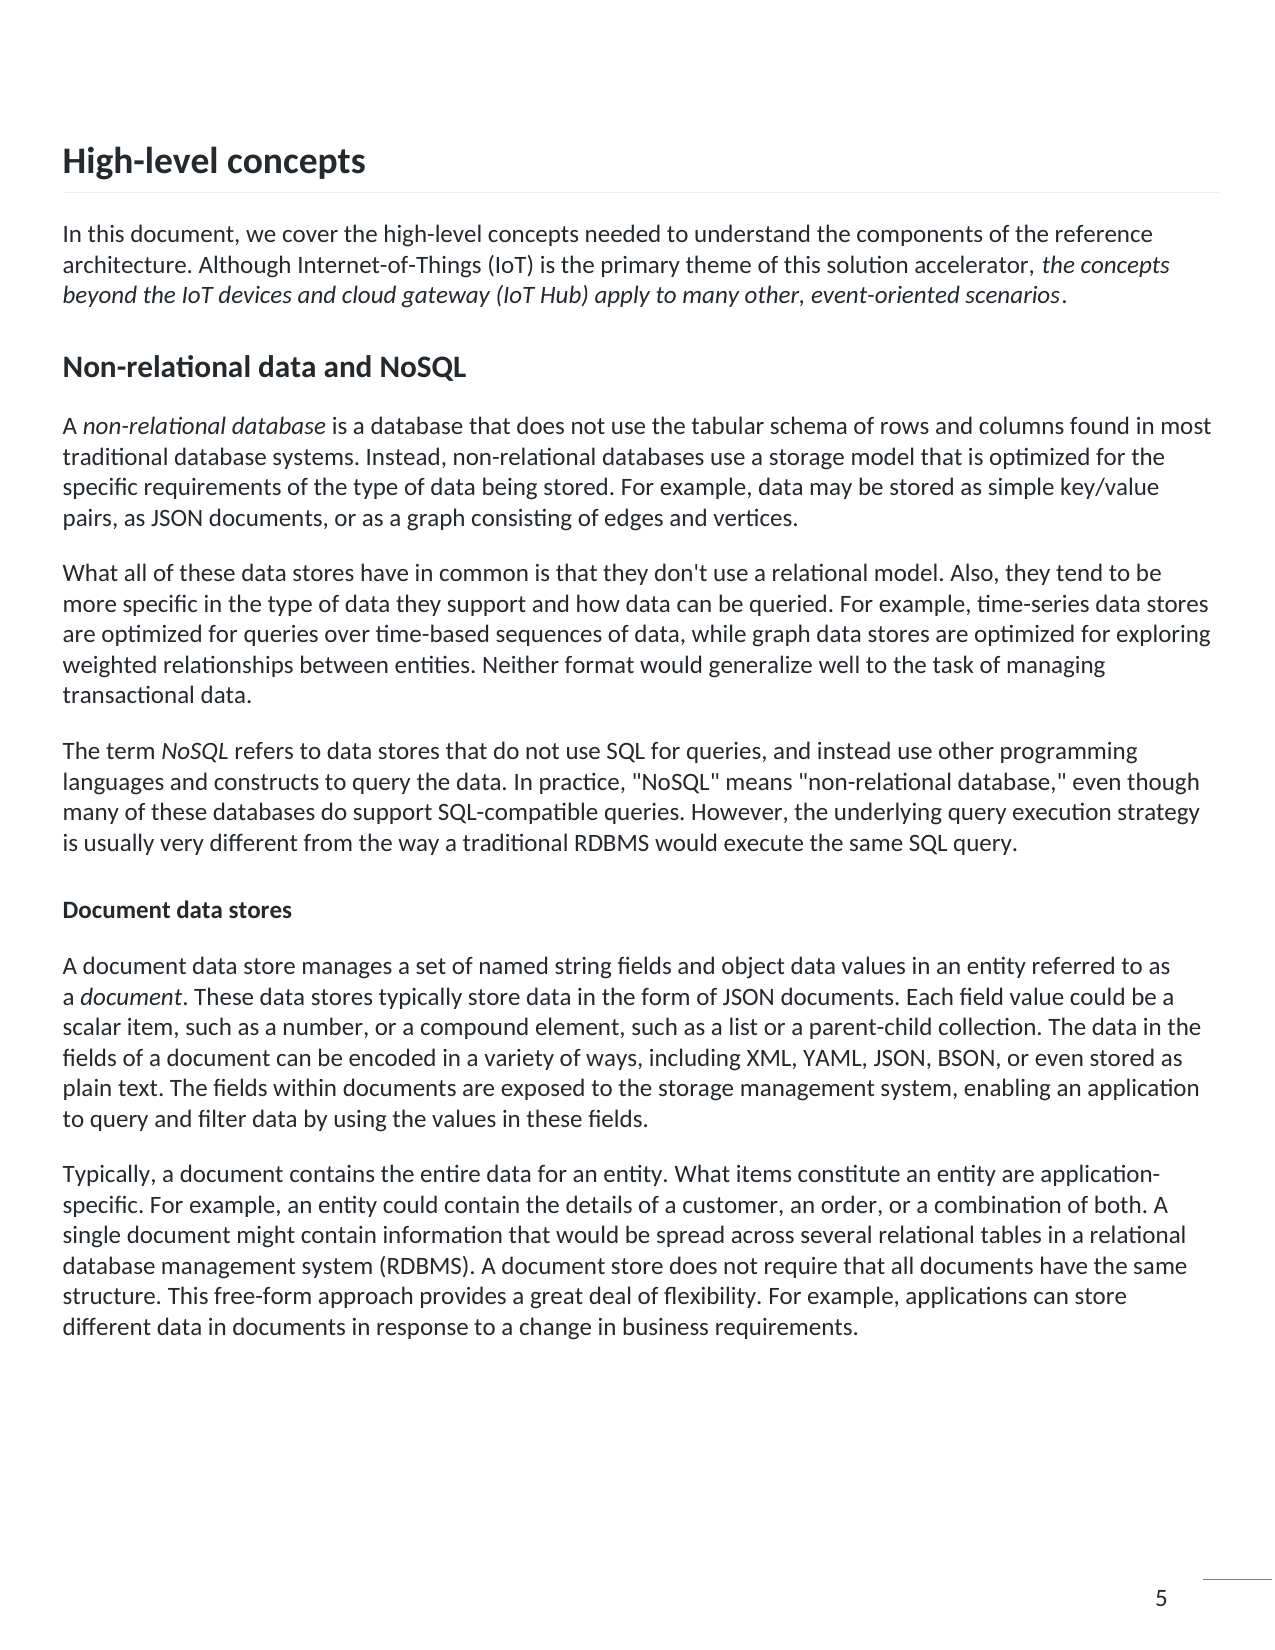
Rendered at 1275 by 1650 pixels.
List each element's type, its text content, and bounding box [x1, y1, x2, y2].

subtitle Document data stores [62, 895, 1219, 925]
text A non-relational database is a database that does not use the tabular schema of rows and columns found in most traditional database systems. Instead, non-relational databases use a storage model that is optimized for the specific requirements of the type of data being stored. For example, data may be stored as simple key/value pairs, as JSON documents, or as a graph consisting of edges and vertices. [62, 410, 1219, 532]
text In this document, we cover the high-level concepts needed to understand the components of the reference architecture. Although Internet-of-Things (IoT) is the primary theme of this solution accelerator, the concepts beyond the IoT devices and cloud gateway (IoT Hub) apply to many other, event-oriented scenarios. [62, 218, 1219, 310]
text Typically, a document contains the entire data for an entity. What items constitute an entity are application-specific. For example, an entity could contain the details of a customer, an order, or a combination of both. A single document might contain information that would be spread across several relational tables in a relational database management system (RDBMS). A document store does not require that all documents have the same structure. This free-form approach provides a great deal of flexibility. For example, applications can store different data in documents in response to a change in business requirements. [62, 1158, 1219, 1341]
text A document data store manages a set of named string fields and object data values in an entity referred to as a document. These data stores typically store data in the form of JSON documents. Each field value could be a scalar item, such as a number, or a compound element, such as a list or a parent-child collection. The data in the fields of a document can be encoded in a variety of ways, including XML, YAML, JSON, BSON, or even stored as plain text. The fields within documents are exposed to the storage management system, enabling an application to query and filter data by using the values in these fields. [62, 950, 1219, 1133]
text What all of these data stores have in common is that they don't use a relational model. Also, they tend to be more specific in the type of data they support and how data can be queried. For example, time-series data stores are optimized for queries over time-based sequences of data, while graph data stores are optimized for exploring weighted relationships between entities. Neither format would generalize well to the task of managing transactional data. [62, 557, 1219, 710]
subtitle High-level concepts [62, 137, 1219, 193]
text The term NoSQL refers to data stores that do not use SQL for queries, and instead use other programming languages and constructs to query the data. In practice, "NoSQL" means "non-relational database," even though many of these databases do support SQL-compatible queries. However, the underlying query execution strategy is usually very different from the way a traditional RDBMS would execute the same SQL query. [62, 735, 1219, 857]
subtitle Non-relational data and NoSQL [62, 347, 1219, 385]
